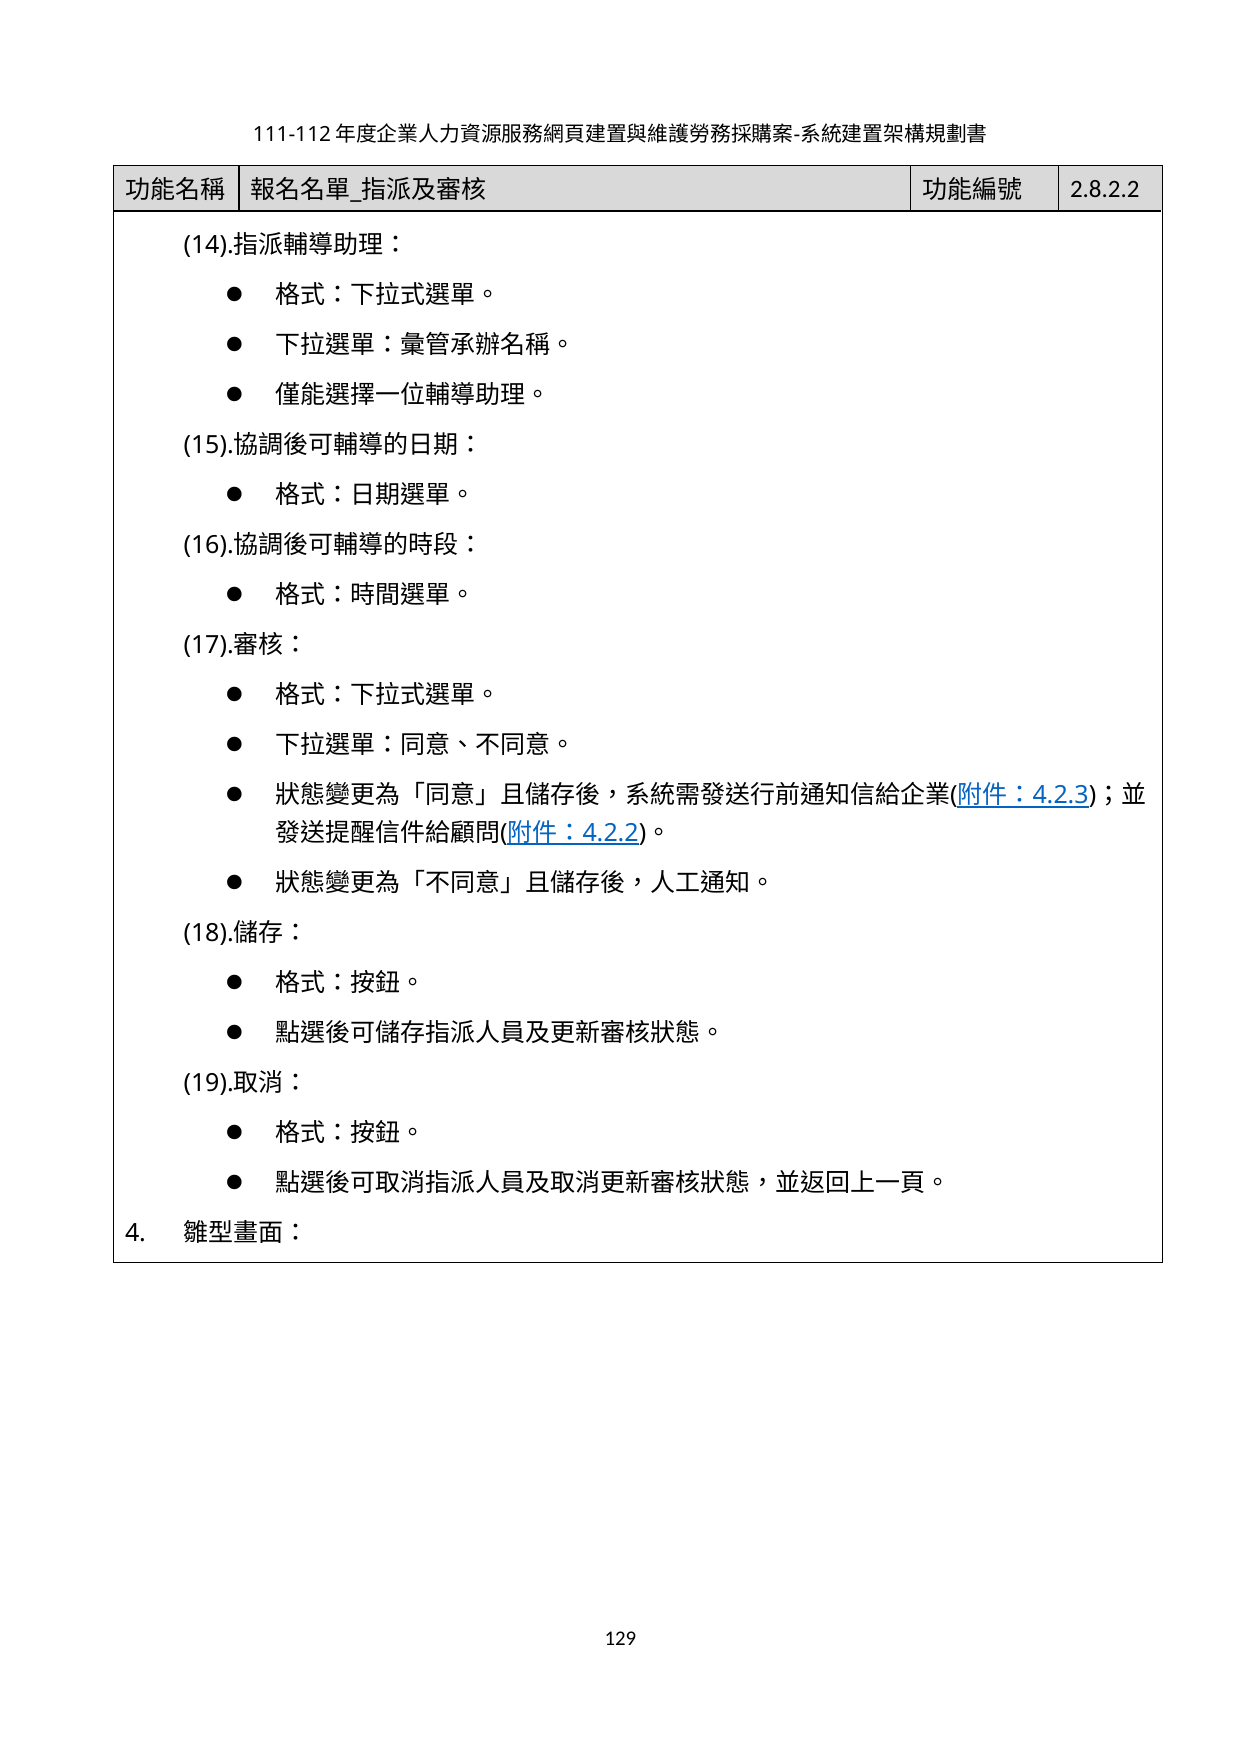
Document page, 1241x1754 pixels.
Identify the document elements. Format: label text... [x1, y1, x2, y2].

table_header 2.8.2.2 [1059, 166, 1162, 210]
table_header 功能編號 [911, 166, 1058, 210]
table_header 功能名稱 [114, 166, 238, 210]
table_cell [114, 210, 1162, 1262]
table_header 報名名單_指派及審核 [240, 166, 910, 210]
